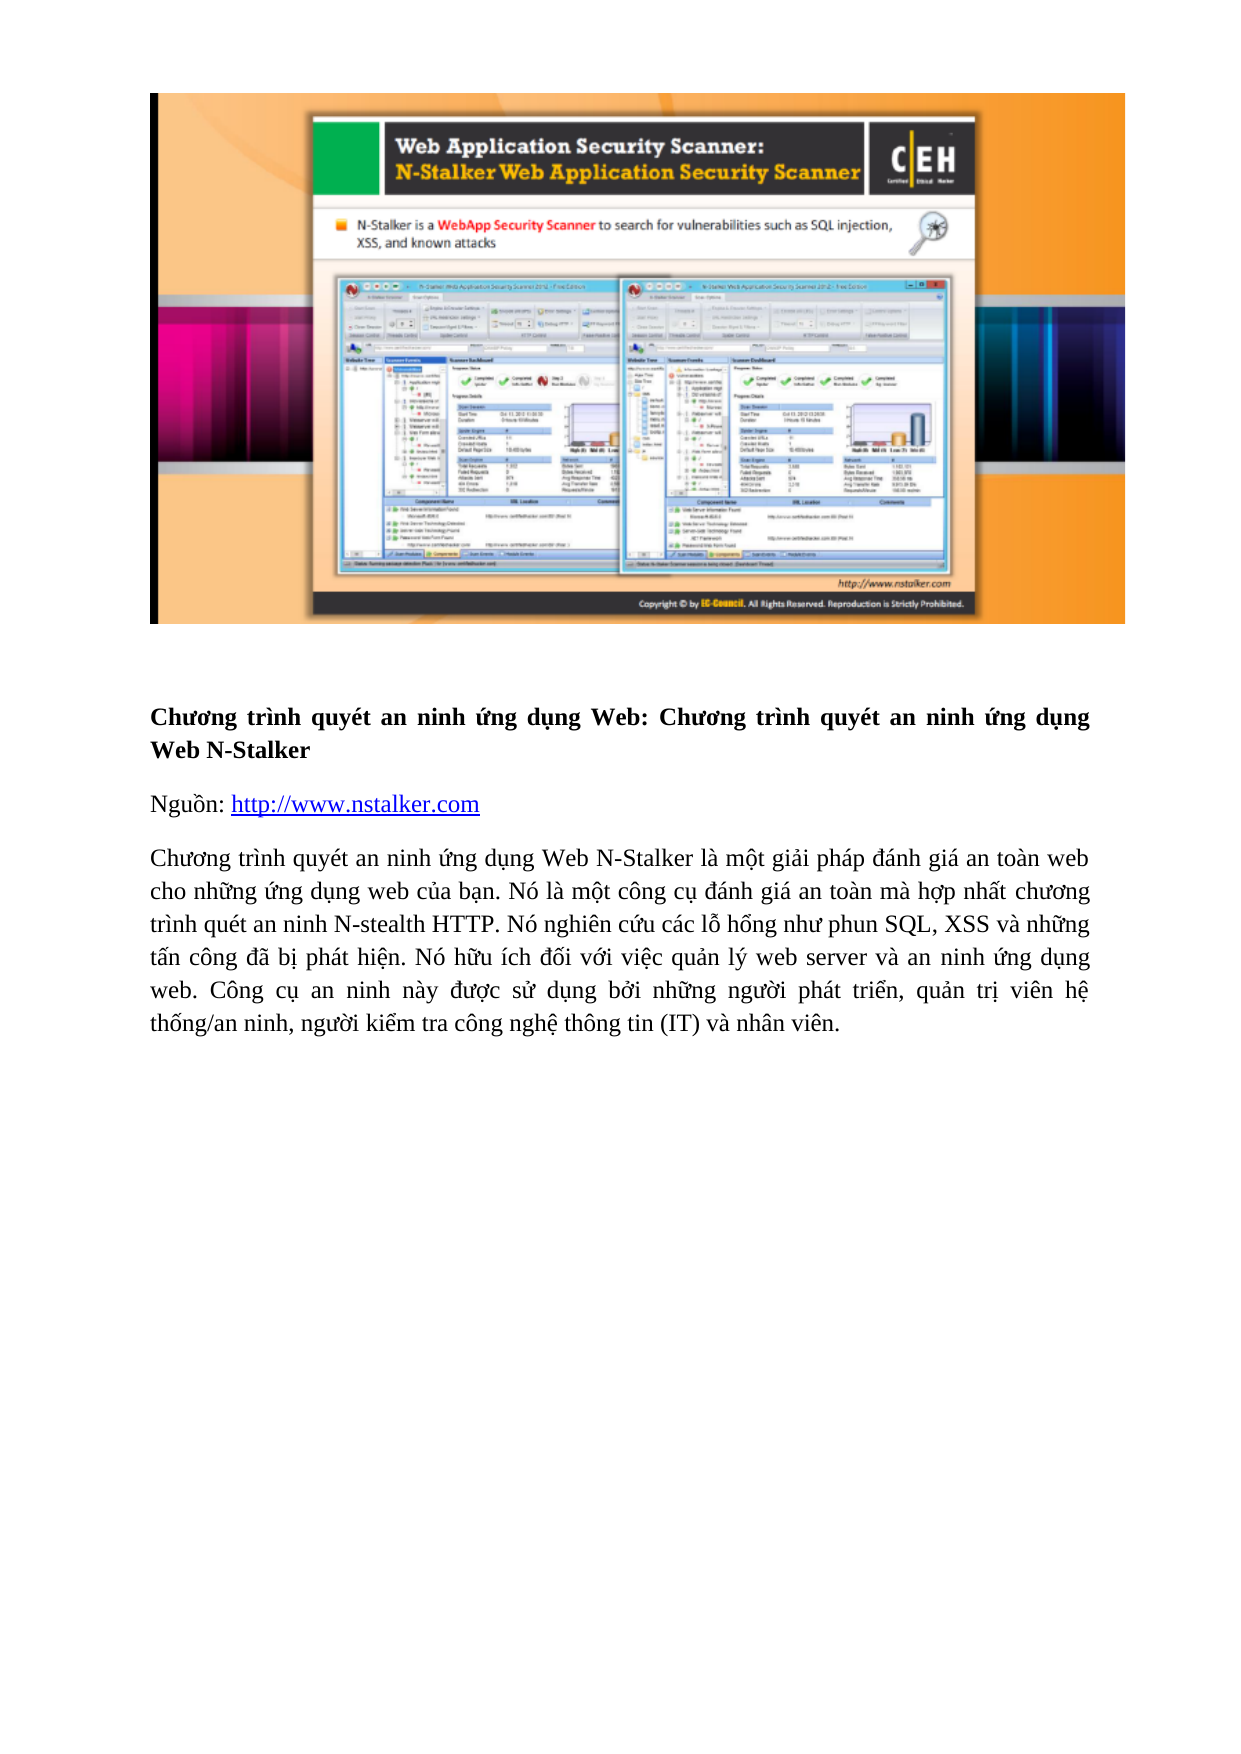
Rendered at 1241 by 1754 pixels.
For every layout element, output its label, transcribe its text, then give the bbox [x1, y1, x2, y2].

text Chương trình quyét an ninh ứng dụng Web: Chương trình quyét an ninh ứng dụng Web N-Stalker [150, 702, 1090, 764]
text Nguồn: http://www.nstalker.com [150, 789, 1090, 818]
text Chương trình quyét an ninh ứng dụng Web N-Stalker là một giải pháp đánh giá an toàn web cho những ứng dụng web của bạn. Nó là một công cụ đánh giá an toàn mà hợp nhất chương trình quét an ninh N-stealth HTTP. Nó nghiên cứu các lỗ hổng như phun SQL, XSS và những tấn công đã bị phát hiện. Nó hữu ích đối với việc quản lý web server và an ninh ứng dụng web. Công cụ an ninh này được sử dụng bởi những người phát triển, quản trị viên hệ thống/an ninh, người kiểm tra công nghệ thông tin (IT) và nhân viên. [150, 843, 1090, 1037]
